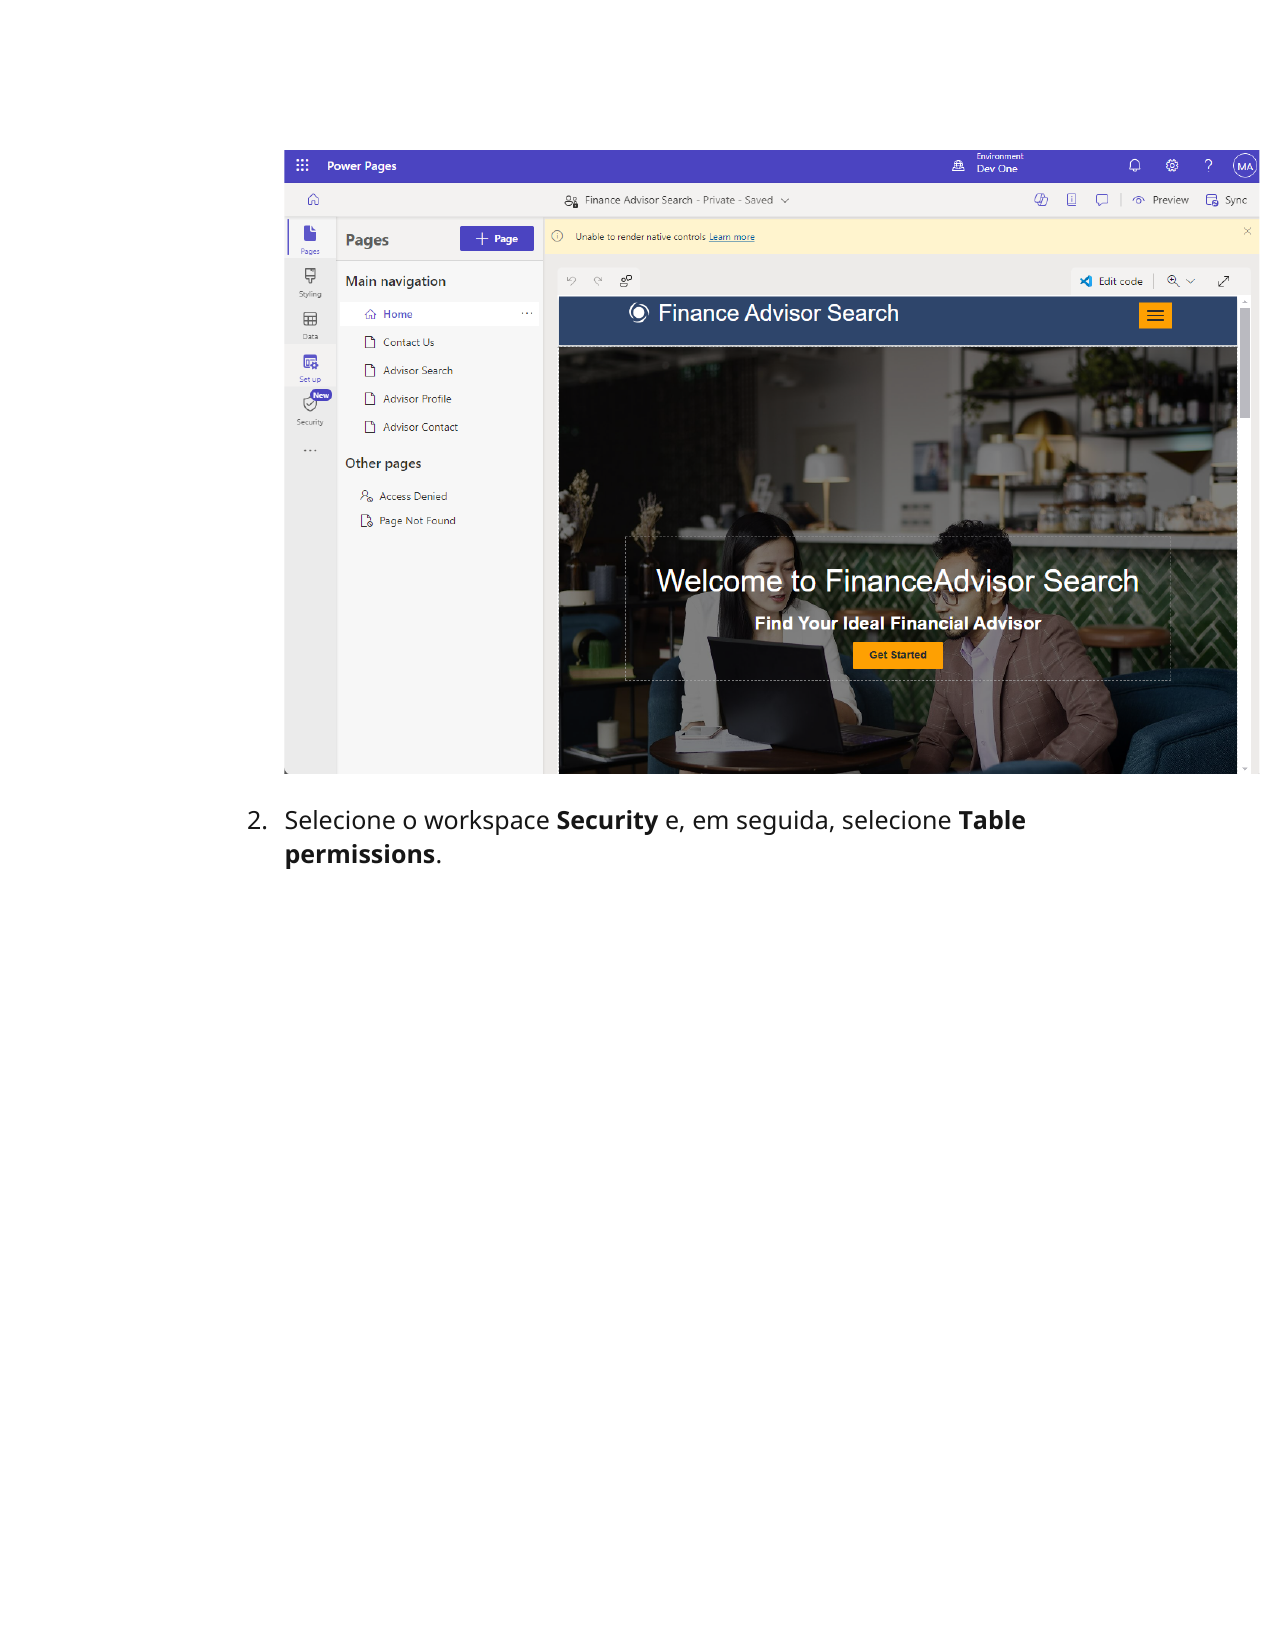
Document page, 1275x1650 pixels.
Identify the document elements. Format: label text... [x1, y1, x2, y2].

picture [284, 150, 1260, 774]
list Selecione o workspace Security e, em seguida, selecione Table permissions. [247, 802, 1125, 870]
